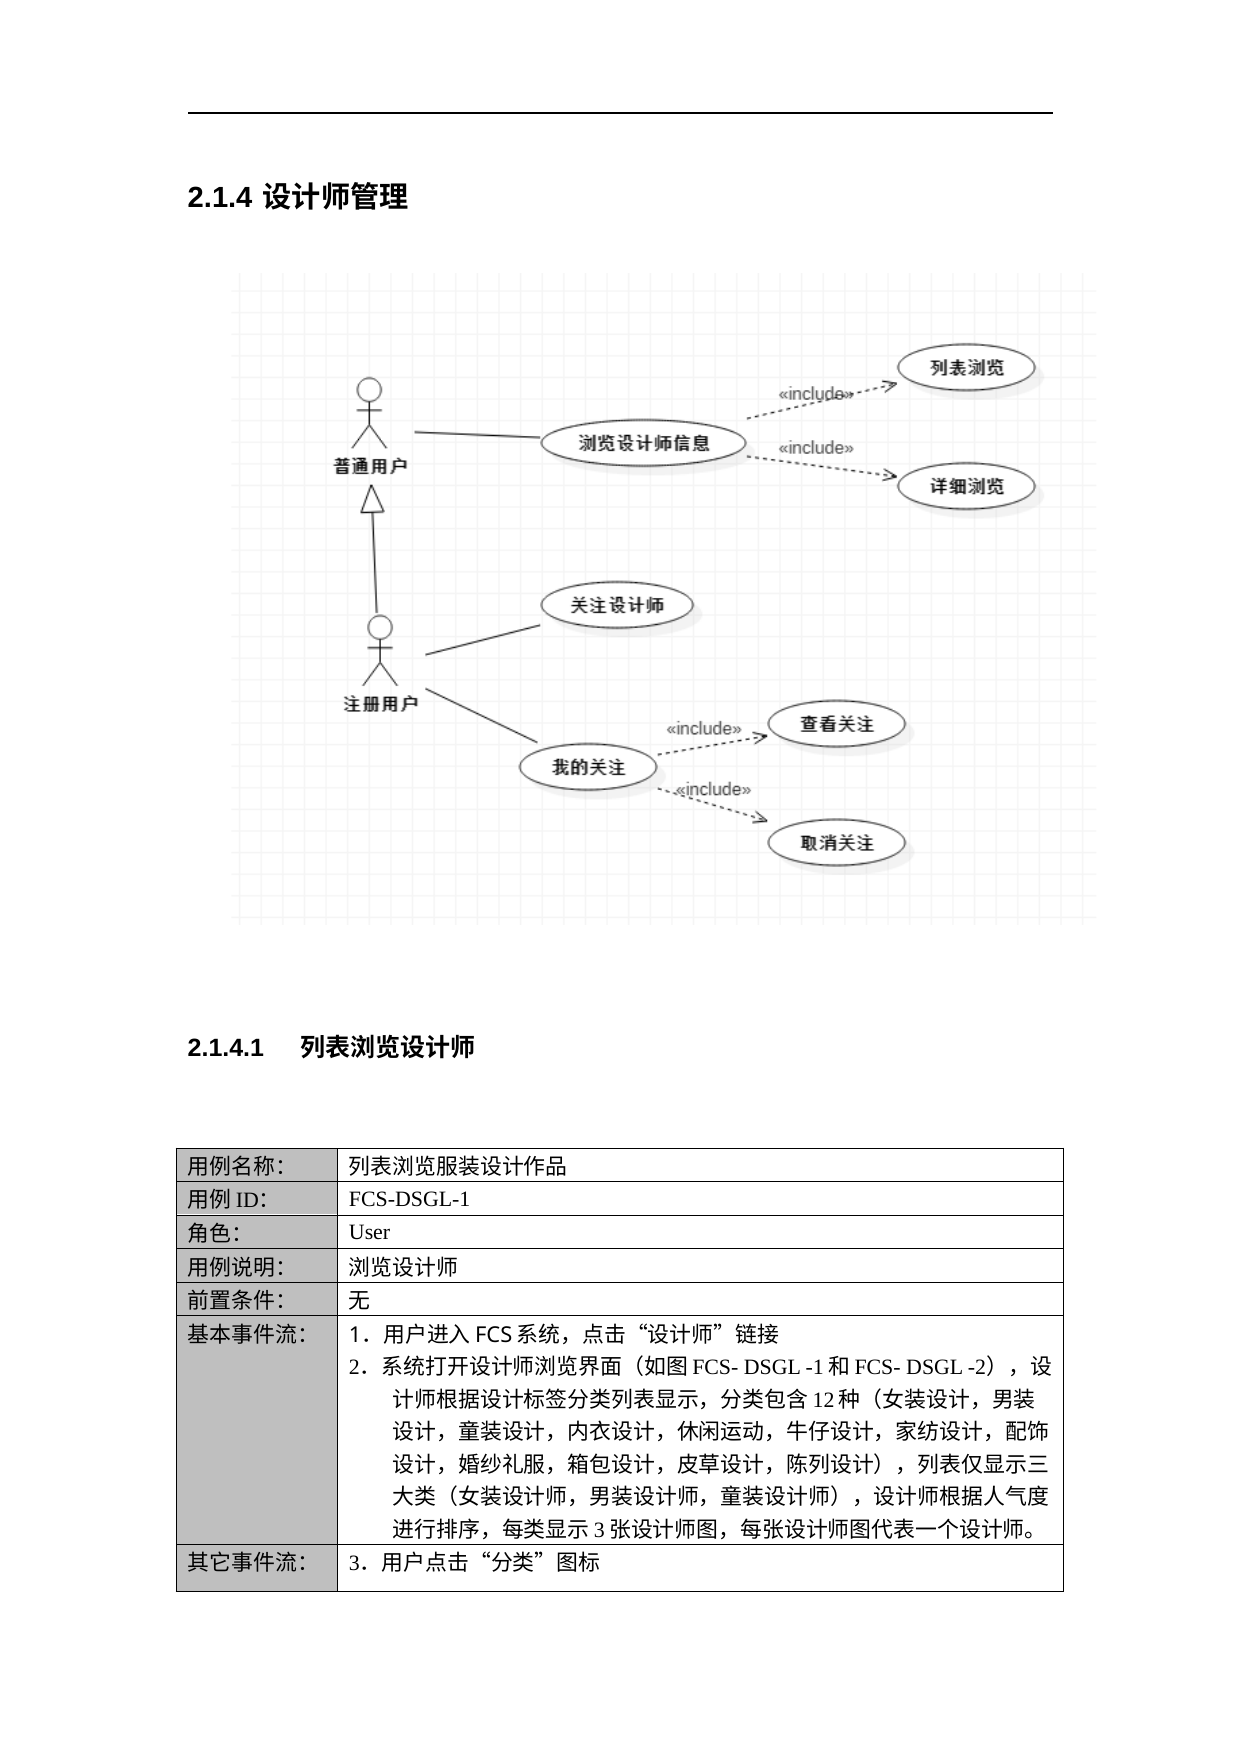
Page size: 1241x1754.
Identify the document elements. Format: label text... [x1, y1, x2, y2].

table_cell User [338, 1216, 1063, 1248]
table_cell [338, 1545, 1063, 1591]
table_cell 无 [338, 1283, 1063, 1315]
table_header 用例名称： [177, 1149, 337, 1181]
table_cell 浏览设计师 [338, 1249, 1063, 1282]
table_cell 用例说明： [177, 1249, 337, 1282]
table_cell 1．用户进入FCS系统，点击“设计师”链接 2．系统打开设计师浏览界面（如图FCS- DSGL -1和FCS- DSGL -2），设计师根据设计标签分类列表显示，分类包含12种（女装设计，男装设计，童装设计，内衣设计，休闲运动，牛仔设计，家纺设计，配饰设计，婚纱礼服，箱包设计，皮草设计，陈列设计），列表仅显示三大类（女装设计师，男装设计师，童装设计师），设计师根据人气度进行排序，每类显示3张设计师图，每张设计师图代表一个设计师。 [338, 1316, 1063, 1544]
table_cell 其它事件流： [177, 1545, 337, 1591]
subtitle 设计师管理 [187, 162, 1053, 227]
table_cell 用例ID： [177, 1182, 337, 1214]
table_cell 基本事件流： [177, 1316, 337, 1544]
table_header 列表浏览服装设计作品 [338, 1149, 1063, 1181]
table_cell 前置条件： [177, 1283, 337, 1315]
table_cell FCS-DSGL-1 [338, 1182, 1063, 1214]
subtitle 列表浏览设计师 [187, 1013, 1053, 1078]
table_cell 角色： [177, 1216, 337, 1248]
picture [231, 273, 1097, 925]
